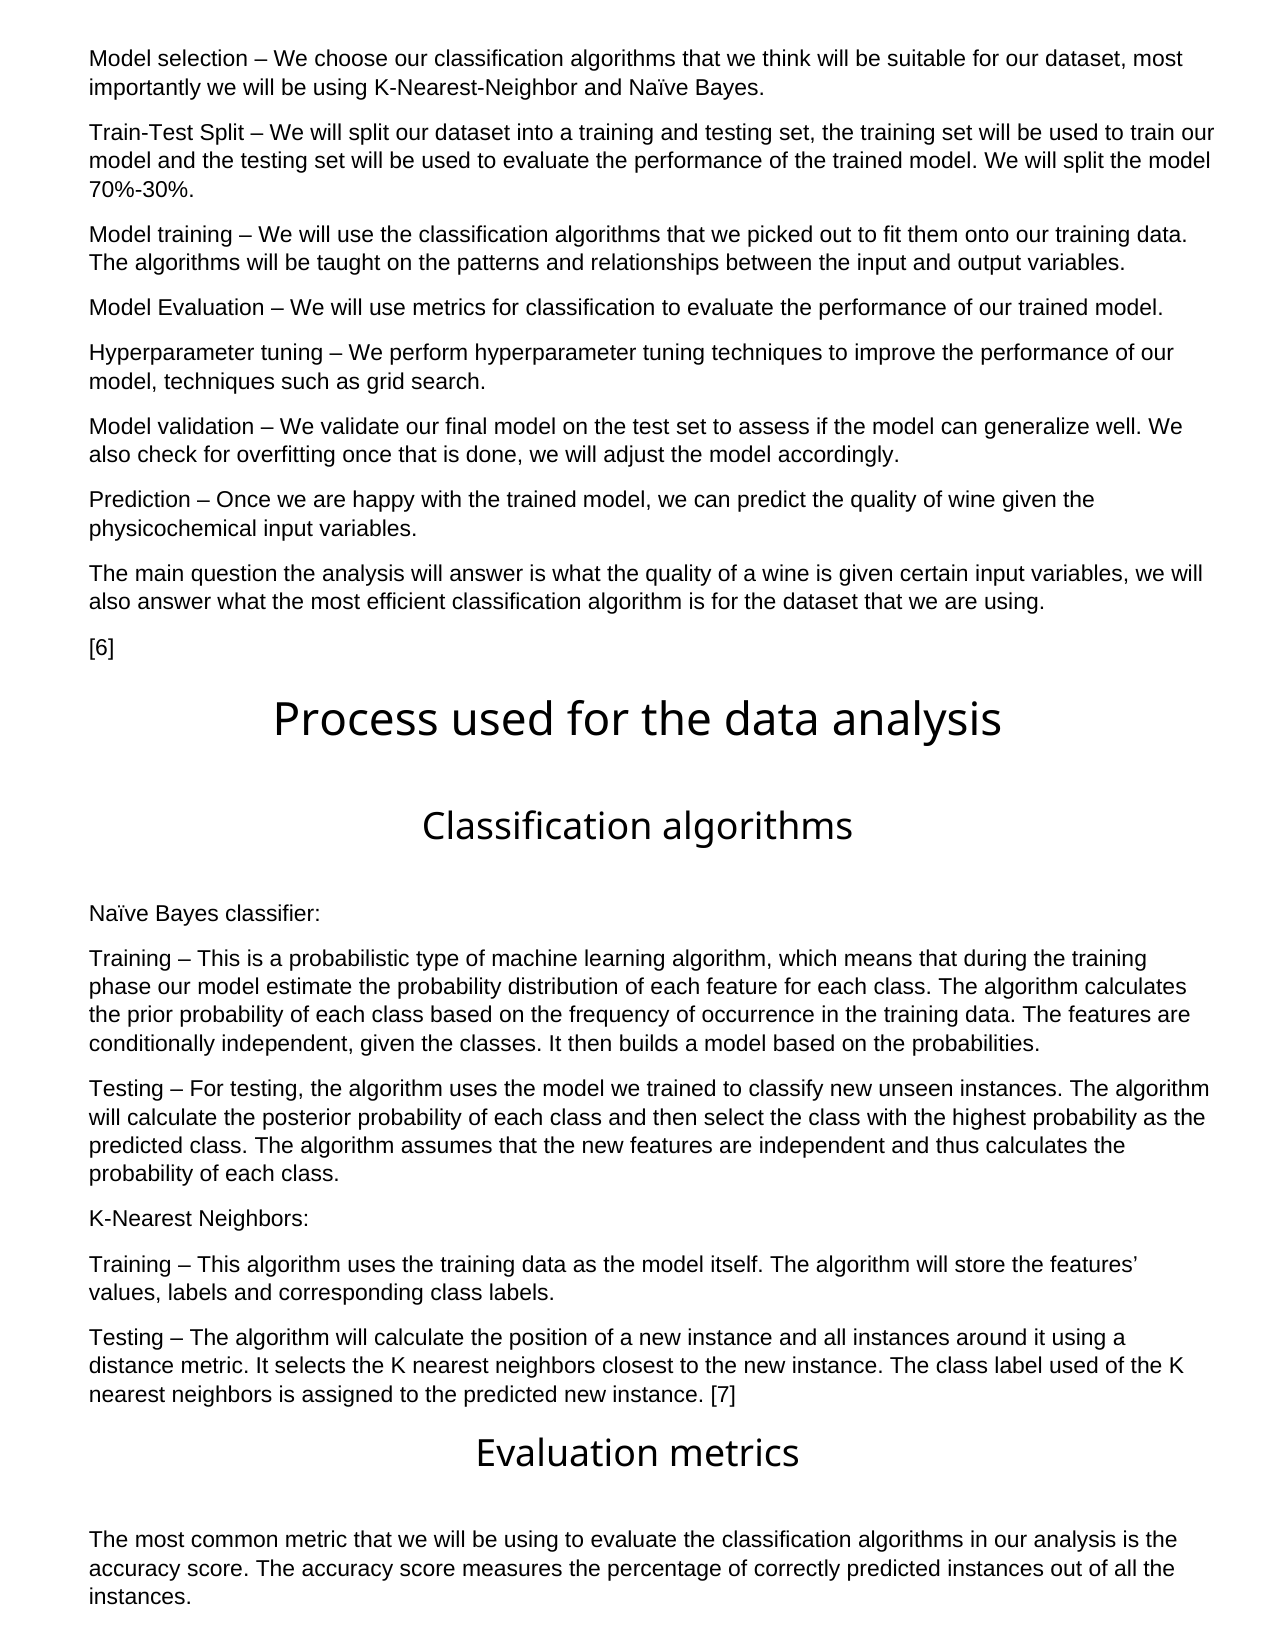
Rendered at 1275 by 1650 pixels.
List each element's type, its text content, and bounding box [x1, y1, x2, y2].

text K-Nearest Neighbors: [89, 1205, 1216, 1232]
text Testing – The algorithm will calculate the position of a new instance and all instances around it using a distance metric. It selects the K nearest neighbors closest to the new instance. The class label used of the K nearest neighbors is assigned to the predicted new instance. [7] [89, 1324, 1216, 1407]
text Model selection – We choose our classification algorithms that we think will be suitable for our dataset, most importantly we will be using K-Nearest-Neighbor and Naïve Bayes. [89, 45, 1216, 100]
text Naïve Bayes classifier: [89, 899, 1216, 926]
text [6] [89, 633, 1216, 660]
subtitle Process used for the data analysis [0, 687, 1275, 749]
subtitle Classification algorithms [0, 799, 1275, 850]
text Testing – For testing, the algorithm uses the model we trained to classify new unseen instances. The algorithm will calculate the posterior probability of each class and then select the class with the highest probability as the predicted class. The algorithm assumes that the new features are independent and thus calculates the probability of each class. [89, 1075, 1216, 1187]
text Model validation – We validate our final model on the test set to assess if the model can generalize well. We also check for overfitting once that is done, we will adjust the model accordingly. [89, 413, 1216, 468]
text Train-Test Split – We will split our dataset into a training and testing set, the training set will be used to train our model and the testing set will be used to evaluate the performance of the trained model. We will split the model 70%-30%. [89, 119, 1216, 202]
subtitle The most common metric that we will be using to evaluate the classification algorithms in our analysis is the accuracy score. The accuracy score measures the percentage of correctly predicted instances out of all the instances. [89, 1526, 1216, 1609]
text Hyperparameter tuning – We perform hyperparameter tuning techniques to improve the performance of our model, techniques such as grid search. [89, 339, 1216, 394]
text Training – This is a probabilistic type of machine learning algorithm, which means that during the training phase our model estimate the probability distribution of each feature for each class. The algorithm calculates the prior probability of each class based on the frequency of occurrence in the training data. The features are conditionally independent, given the classes. It then builds a model based on the probabilities. [89, 944, 1216, 1056]
text Model training – We will use the classification algorithms that we picked out to fit them onto our training data. The algorithms will be taught on the patterns and relationships between the input and output variables. [89, 221, 1216, 275]
text Prediction – Once we are happy with the trained model, we can predict the quality of wine given the physicochemical input variables. [89, 486, 1216, 541]
text Model Evaluation – We will use metrics for classification to evaluate the performance of our trained model. [89, 294, 1216, 321]
subtitle Evaluation metrics [0, 1426, 1275, 1477]
text The main question the analysis will answer is what the quality of a wine is given certain input variables, we will also answer what the most efficient classification algorithm is for the dataset that we are using. [89, 560, 1216, 615]
text Training – This algorithm uses the training data as the model itself. The algorithm will store the features’ values, labels and corresponding class labels. [89, 1251, 1216, 1305]
